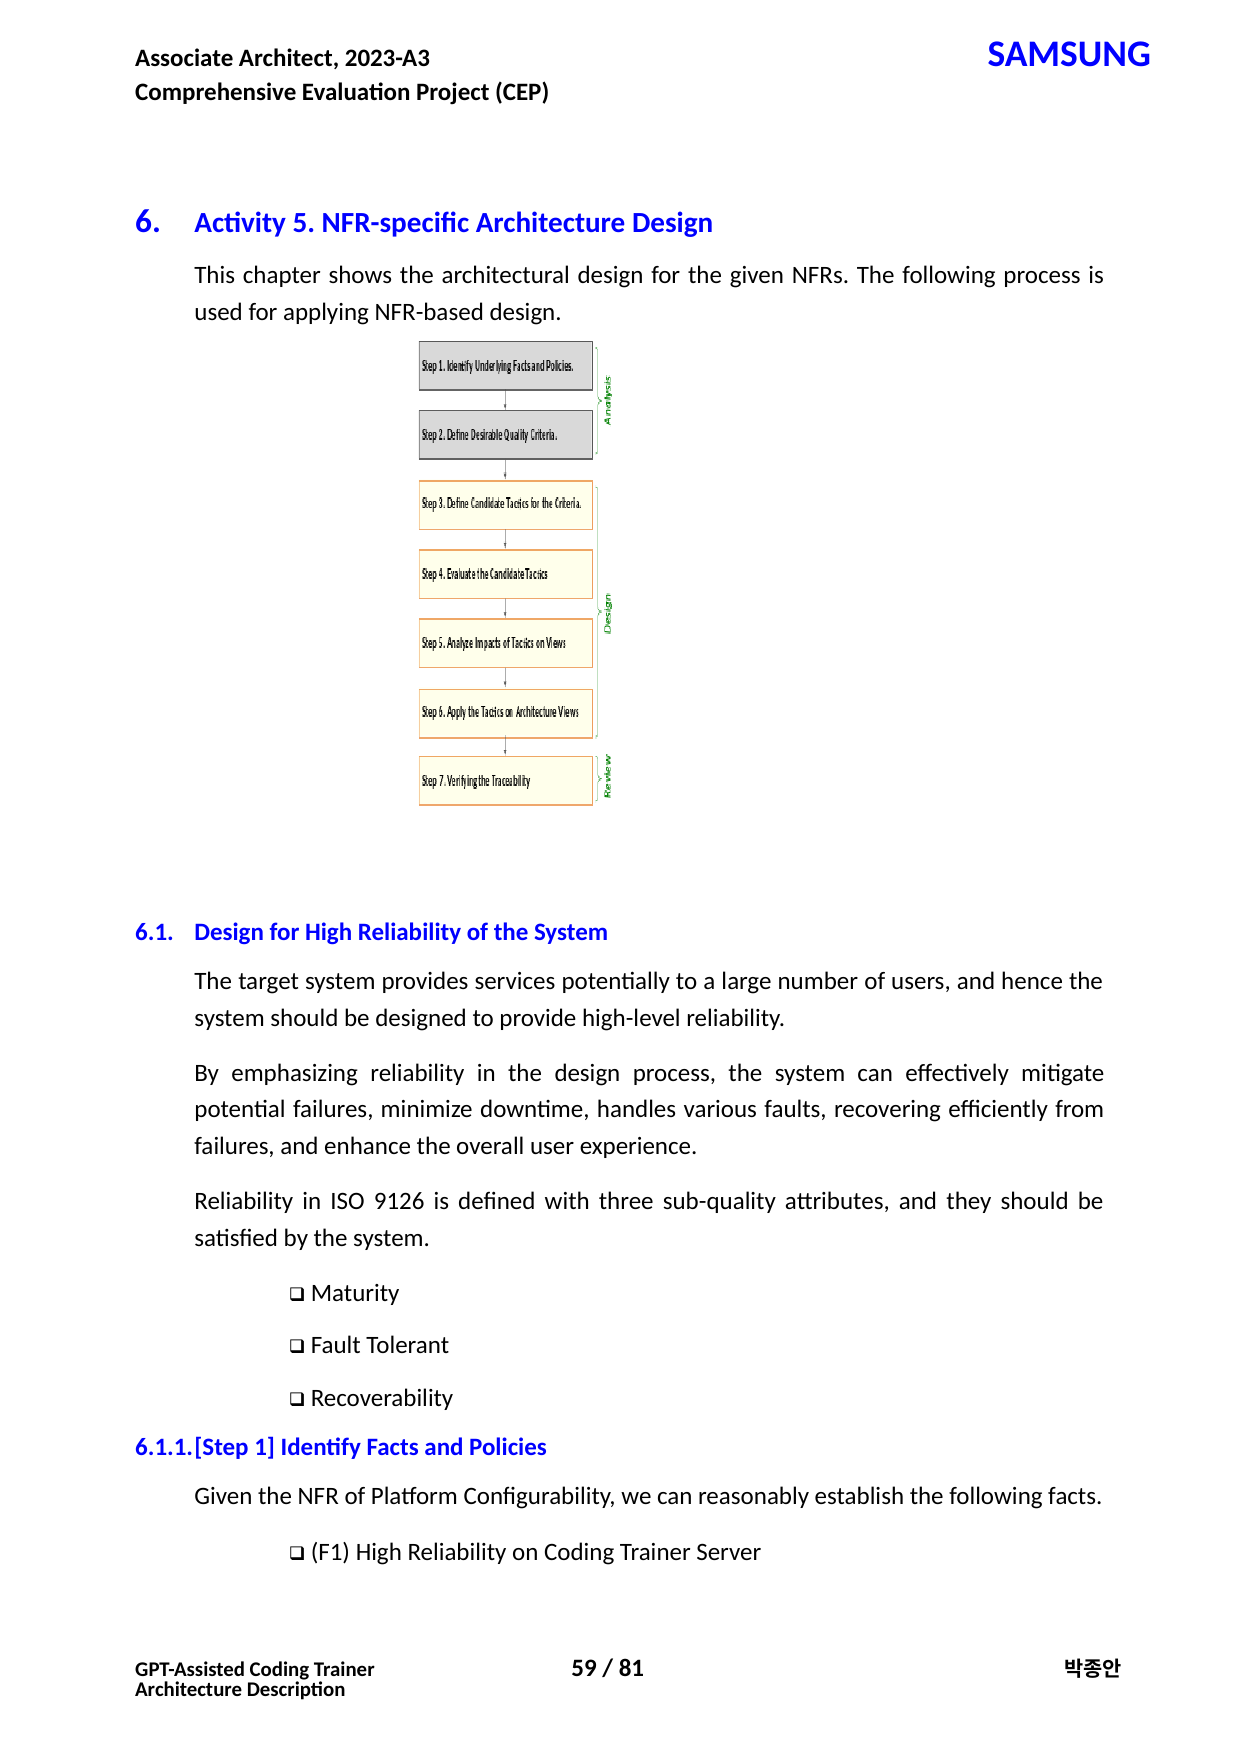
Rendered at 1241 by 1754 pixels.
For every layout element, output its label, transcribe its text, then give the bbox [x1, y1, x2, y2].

text Recoverability [229, 1382, 1105, 1412]
text Given the NFR of Platform Configurability, we can reasonably establish the following facts. [194, 1481, 1105, 1511]
text Fault Tolerant [229, 1330, 1105, 1360]
text (F1) High Reliability on Coding Trainer Server [229, 1536, 1105, 1566]
text This chapter shows the architectural design for the given NFRs. The following process is used for applying NFR-based design. [194, 259, 1105, 327]
text Maturity [229, 1277, 1105, 1308]
subtitle Design for High Reliability of the System [135, 916, 1105, 946]
text The target system provides services potentially to a large number of users, and hence the system should be designed to provide high-level reliability. [194, 965, 1105, 1032]
subtitle [Step 1] Identify Facts and Policies [135, 1431, 986, 1462]
subtitle Activity 5. NFR-specific Architecture Design [135, 200, 1105, 241]
text Reliability in ISO 9126 is defined with three sub-quality attributes, and they should be satisfied by the system. [194, 1186, 1105, 1253]
text By emphasizing reliability in the design process, the system can effectively mitigate potential failures, minimize downtime, handles various faults, recovering efficiently from failures, and enhance the overall user experience. [194, 1057, 1105, 1161]
